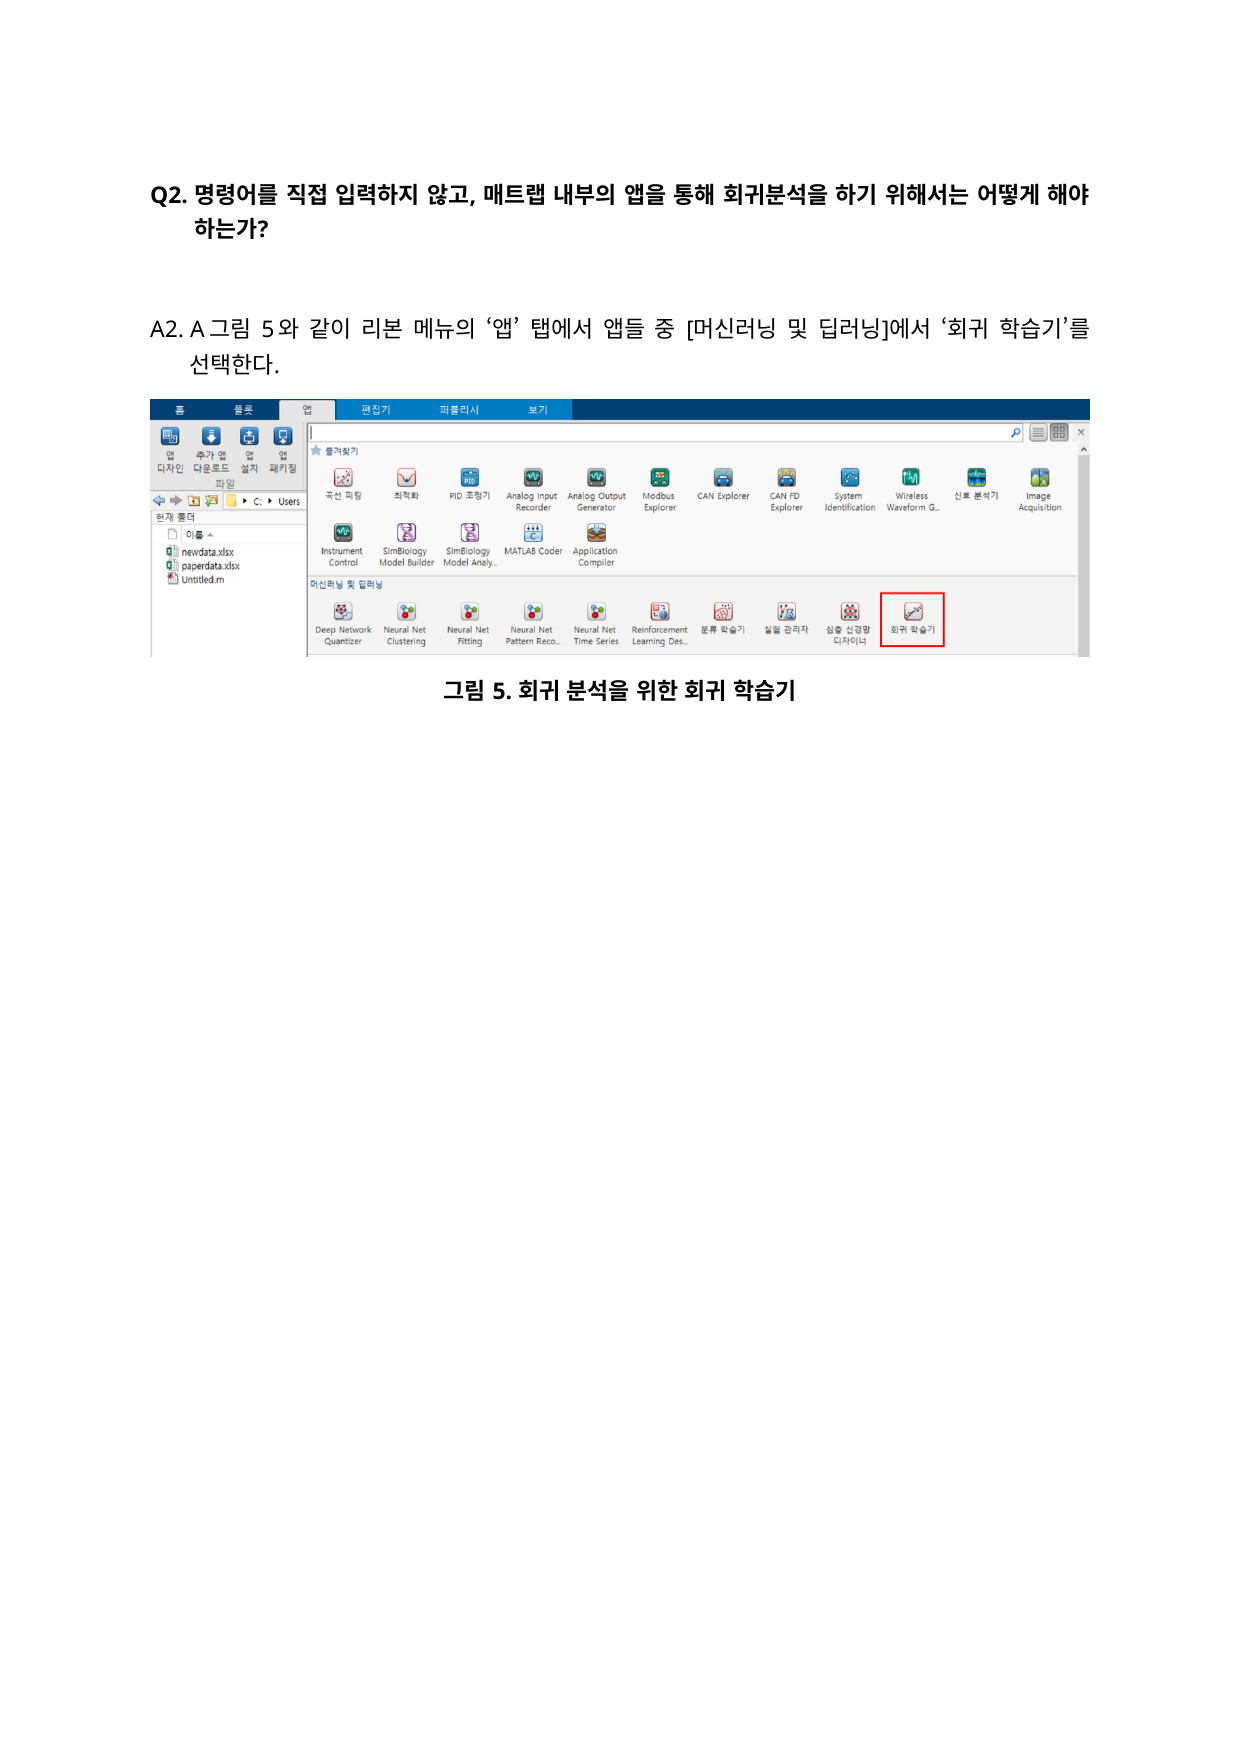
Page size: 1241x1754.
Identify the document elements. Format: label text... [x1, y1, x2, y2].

text 그림 5. 회귀 분석을 위한 회귀 학습기 [150, 673, 1090, 707]
text 명령어를 직접 입력하지 않고, 매트랩 내부의 앱을 통해 회귀분석을 하기 위해서는 어떻게 해야 하는가? [150, 177, 1090, 244]
picture [150, 399, 1090, 657]
list A그림 5와 같이 리본 메뉴의 ‘앱’ 탭에서 앱들 중 [머신러닝 및 딥러닝]에서 ‘회귀 학습기’를 선택한다. [150, 311, 1090, 380]
